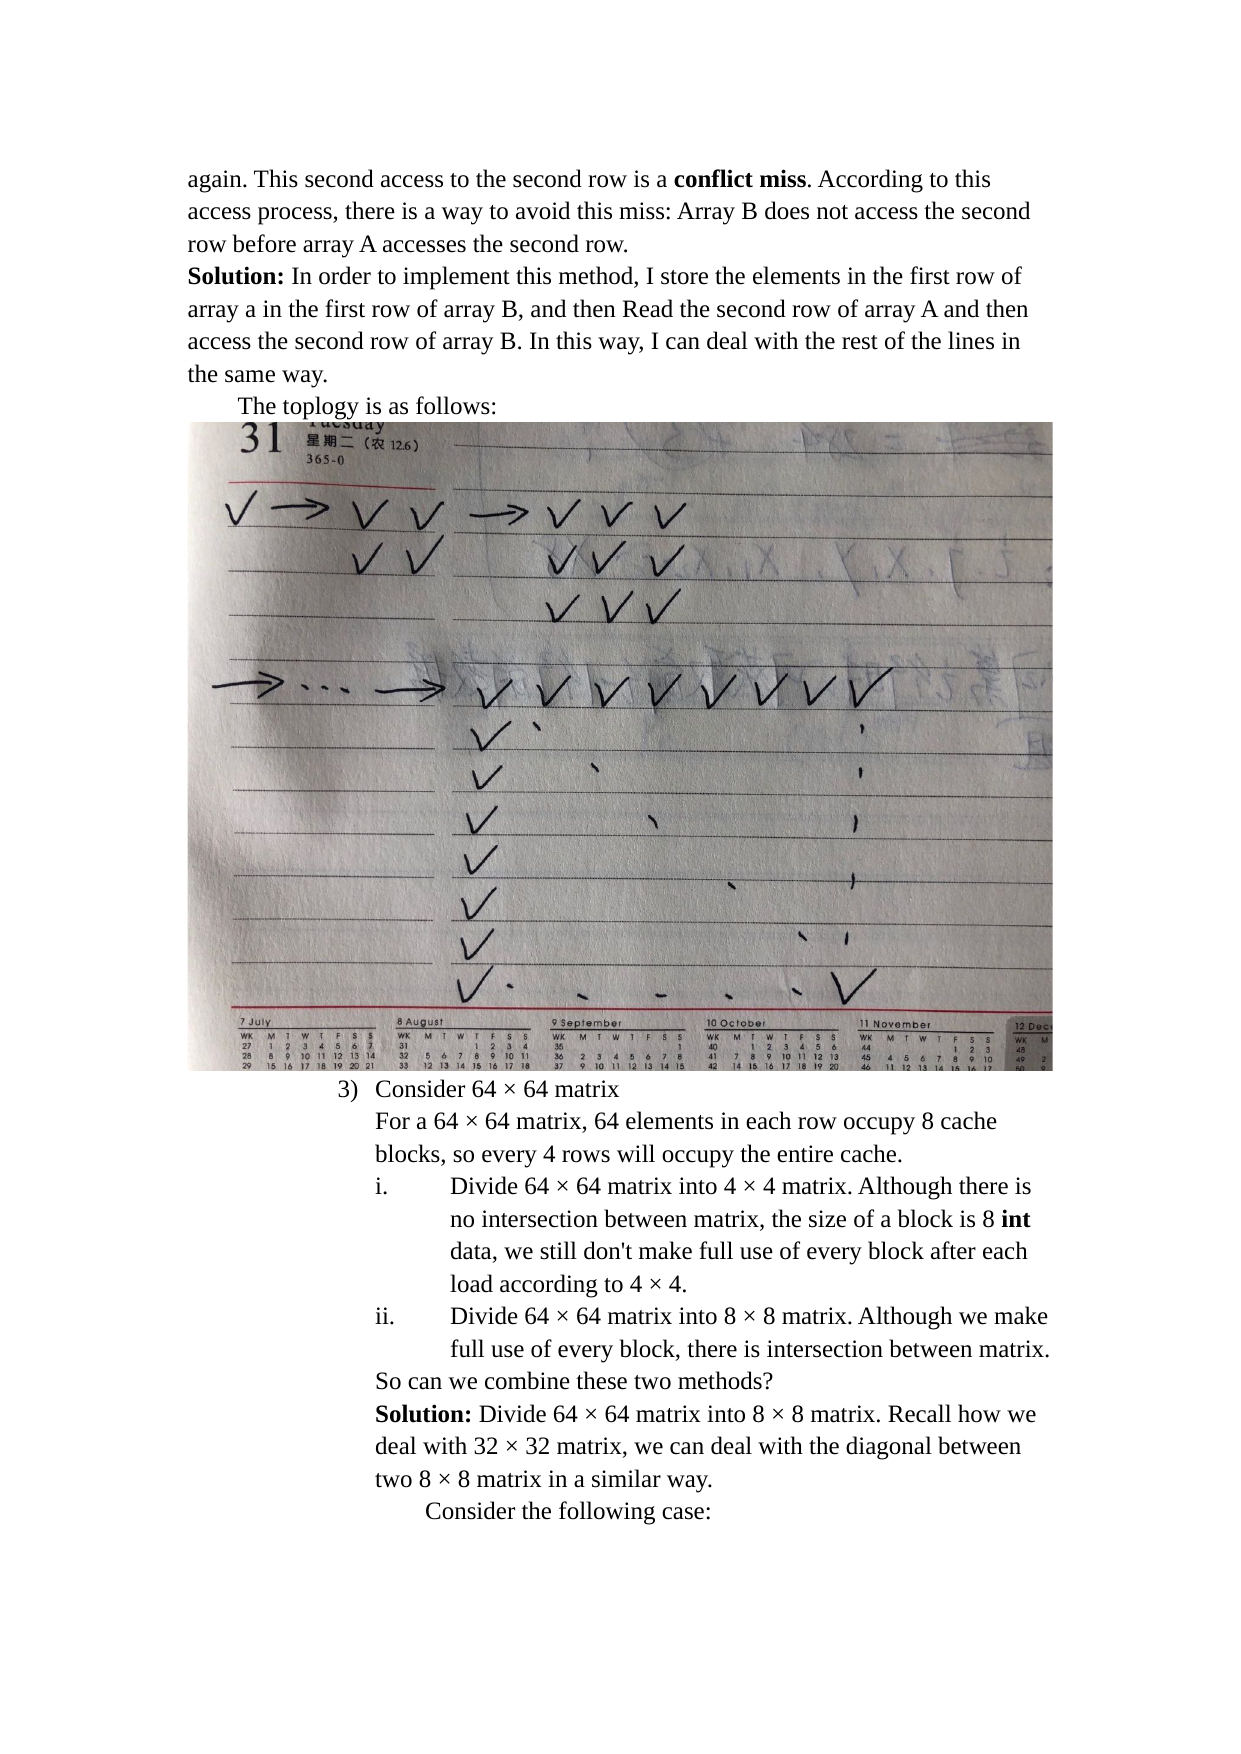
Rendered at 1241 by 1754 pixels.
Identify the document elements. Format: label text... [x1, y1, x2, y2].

text The toplogy is as follows: [187, 389, 1053, 422]
list Divide 64 × 64 matrix into 8 × 8 matrix. Although we make full use of every block, there is intersection between matrix. [375, 1299, 1053, 1364]
picture [187, 422, 1053, 1071]
list Consider 64 × 64 matrix [337, 1072, 1053, 1104]
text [187, 162, 1053, 259]
text So can we combine these two methods? [375, 1364, 1053, 1397]
text Solution: In order to implement this method, I store the elements in the first row of array a in the first row of array B, and then Read the second row of array A and then access the second row of array B. In this way, I can deal with the rest of the lines in the same way. [187, 259, 1053, 389]
list For a 64 × 64 matrix, 64 elements in each row occupy 8 cache blocks, so every 4 rows will occupy the entire cache. [375, 1104, 1053, 1169]
text Consider the following case: [375, 1494, 1053, 1527]
list Divide 64 × 64 matrix into 4 × 4 matrix. Although there is no intersection between matrix, the size of a block is 8 int data, we still don't make full use of every block after each load according to 4 × 4. [375, 1169, 1053, 1299]
text Solution: Divide 64 × 64 matrix into 8 × 8 matrix. Recall how we deal with 32 × 32 matrix, we can deal with the diagonal between two 8 × 8 matrix in a similar way. [375, 1397, 1053, 1494]
